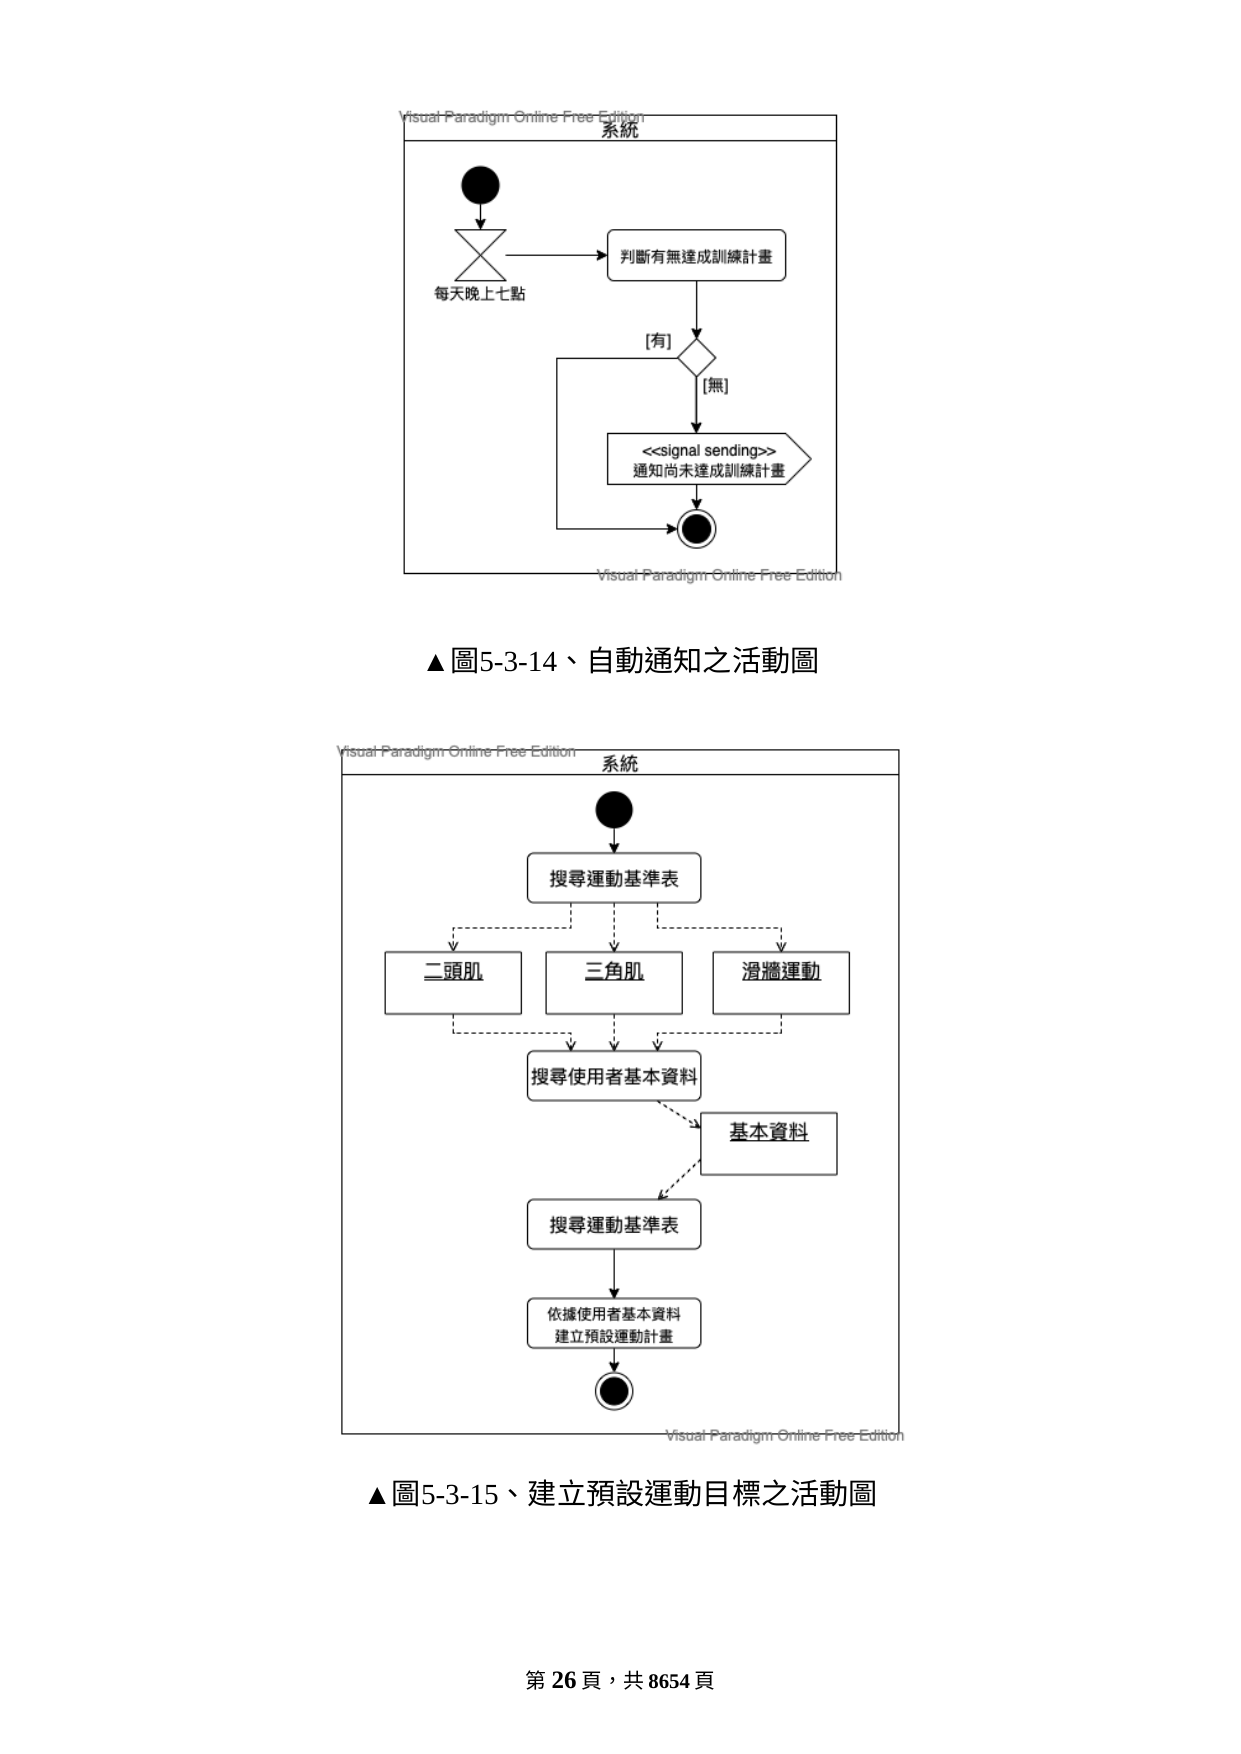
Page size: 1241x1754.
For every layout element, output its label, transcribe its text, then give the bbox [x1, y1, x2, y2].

picture [329, 737, 912, 1447]
picture [391, 102, 850, 587]
